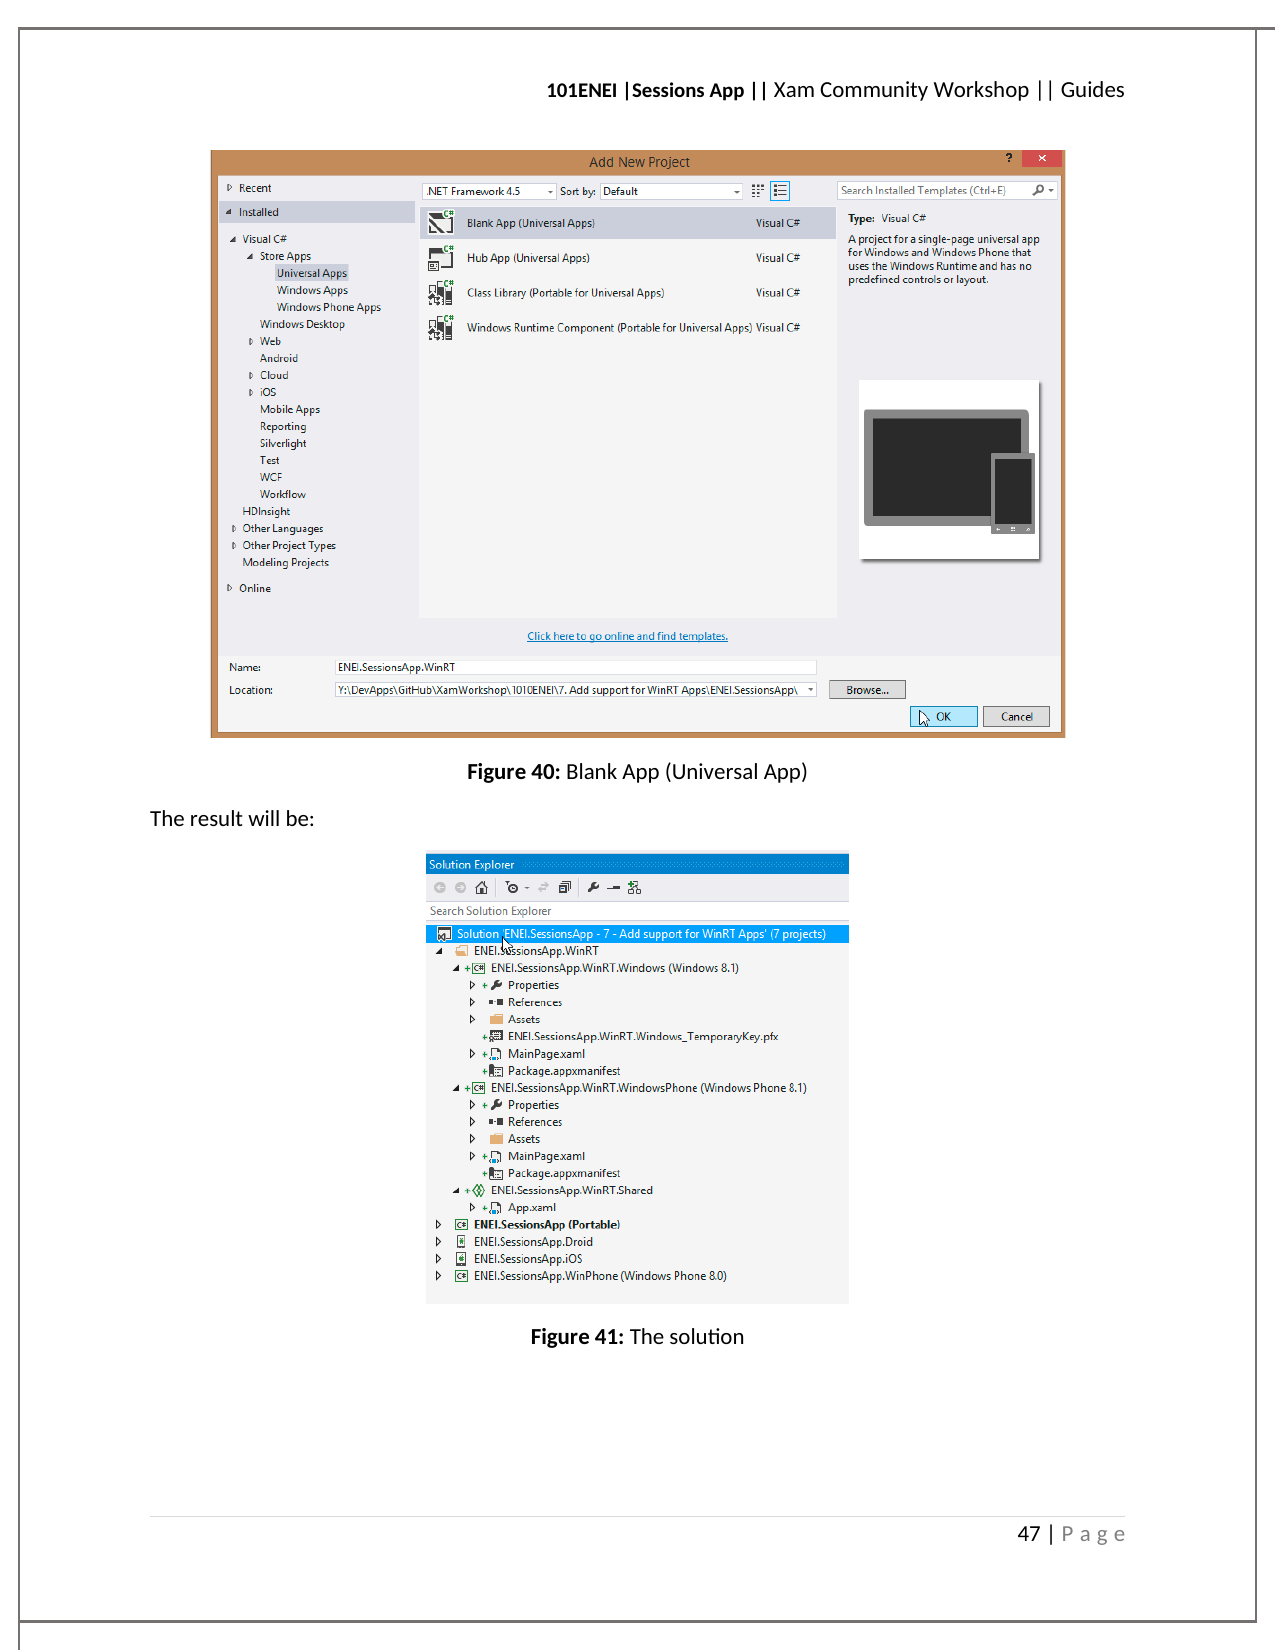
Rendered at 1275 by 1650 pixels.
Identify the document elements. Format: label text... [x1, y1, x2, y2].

picture [209, 150, 1066, 738]
picture [426, 850, 849, 1304]
text The result will be: [150, 804, 1125, 832]
text Figure 41: The solution [150, 1322, 1125, 1350]
text Figure 40: Blank App (Universal App) [150, 757, 1125, 785]
